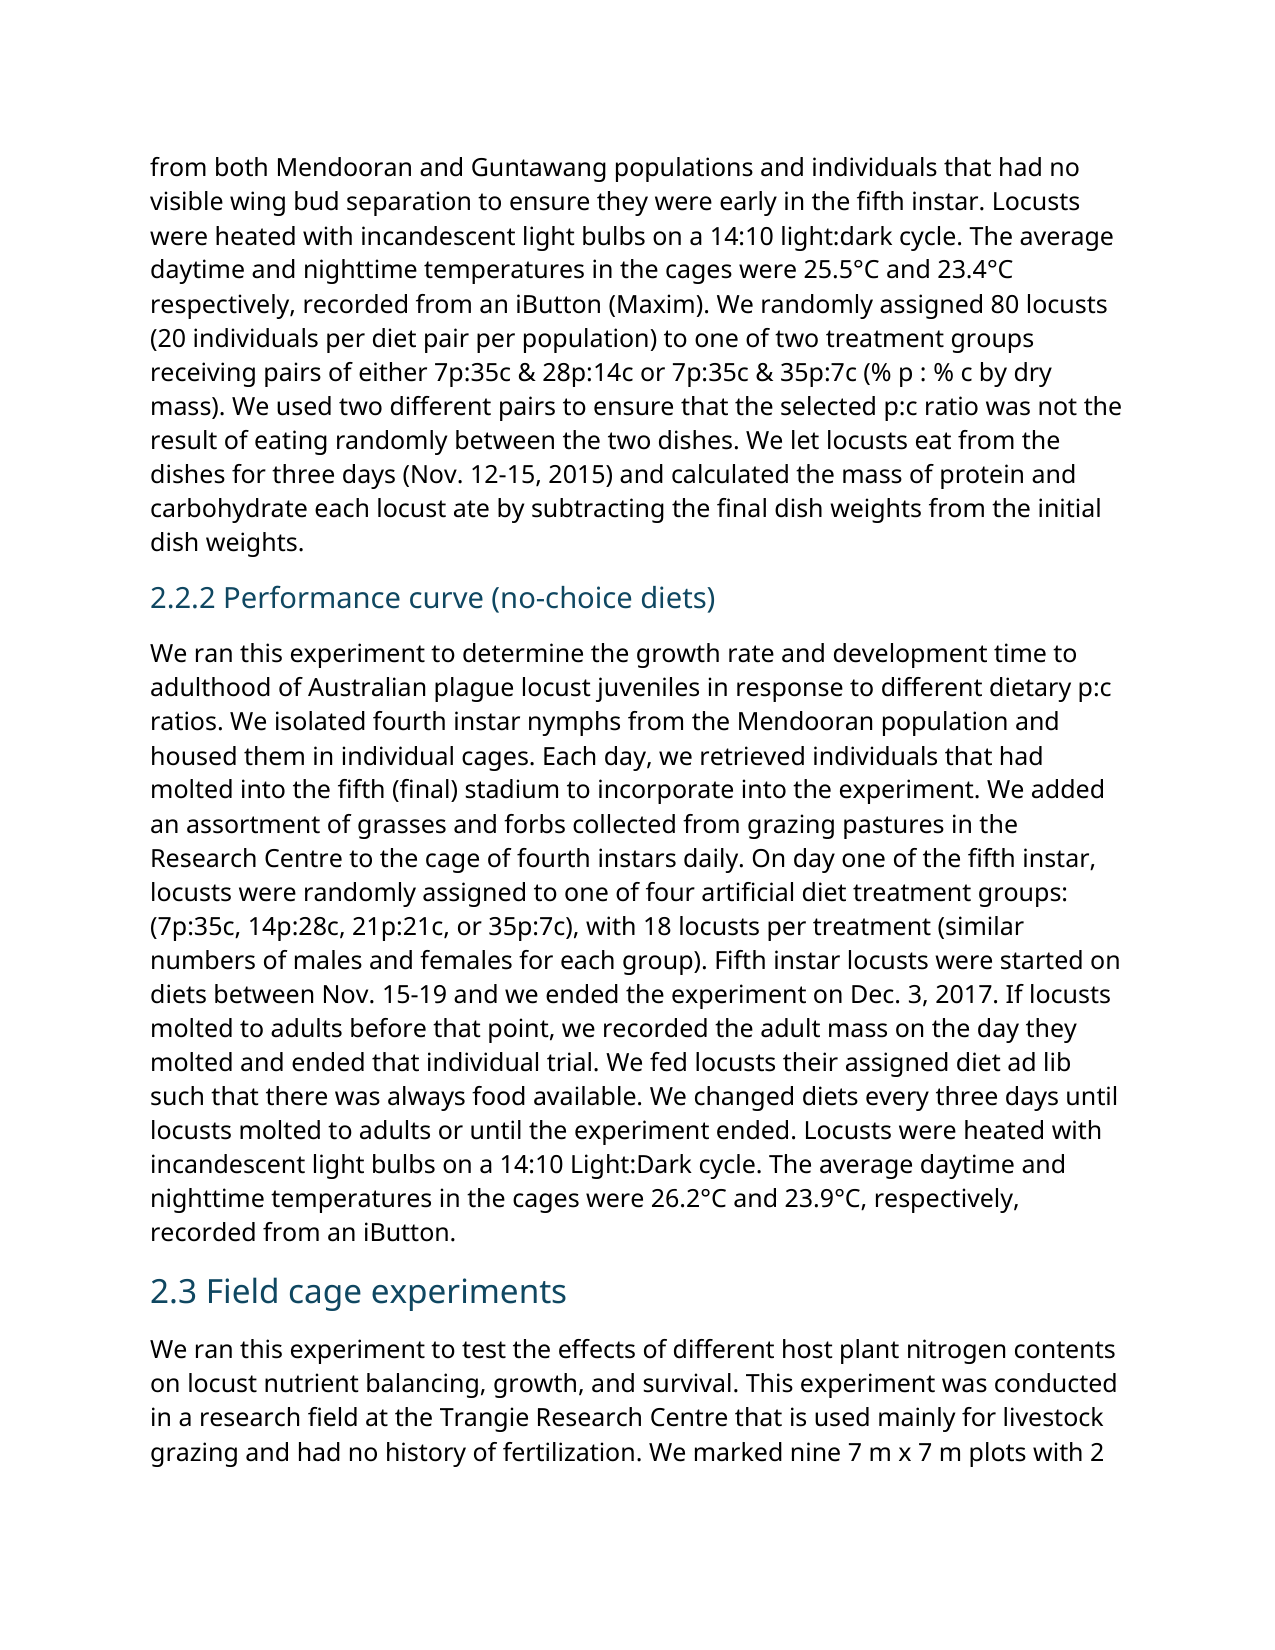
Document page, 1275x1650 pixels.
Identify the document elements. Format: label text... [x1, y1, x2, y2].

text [150, 1332, 1125, 1468]
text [150, 150, 1125, 559]
subtitle 2.3 Field cage experiments [150, 1268, 1125, 1313]
subtitle 2.2.2 Performance curve (no-choice diets) [150, 577, 1125, 617]
text We ran this experiment to determine the growth rate and development time to adulthood of Australian plague locust juveniles in response to different dietary p:c ratios. We isolated fourth instar nymphs from the Mendooran population and housed them in individual cages. Each day, we retrieved individuals that had molted into the fifth (final) stadium to incorporate into the experiment. We added an assortment of grasses and forbs collected from grazing pastures in the Research Centre to the cage of fourth instars daily. On day one of the fifth instar, locusts were randomly assigned to one of four artificial diet treatment groups: (7p:35c, 14p:28c, 21p:21c, or 35p:7c), with 18 locusts per treatment (similar numbers of males and females for each group). Fifth instar locusts were started on diets between Nov. 15-19 and we ended the experiment on Dec. 3, 2017. If locusts molted to adults before that point, we recorded the adult mass on the day they molted and ended that individual trial. We fed locusts their assigned diet ad lib such that there was always food available. We changed diets every three days until locusts molted to adults or until the experiment ended. Locusts were heated with incandescent light bulbs on a 14:10 Light:Dark cycle. The average daytime and nighttime temperatures in the cages were 26.2°C and 23.9°C, respectively, recorded from an iButton. [150, 636, 1125, 1249]
